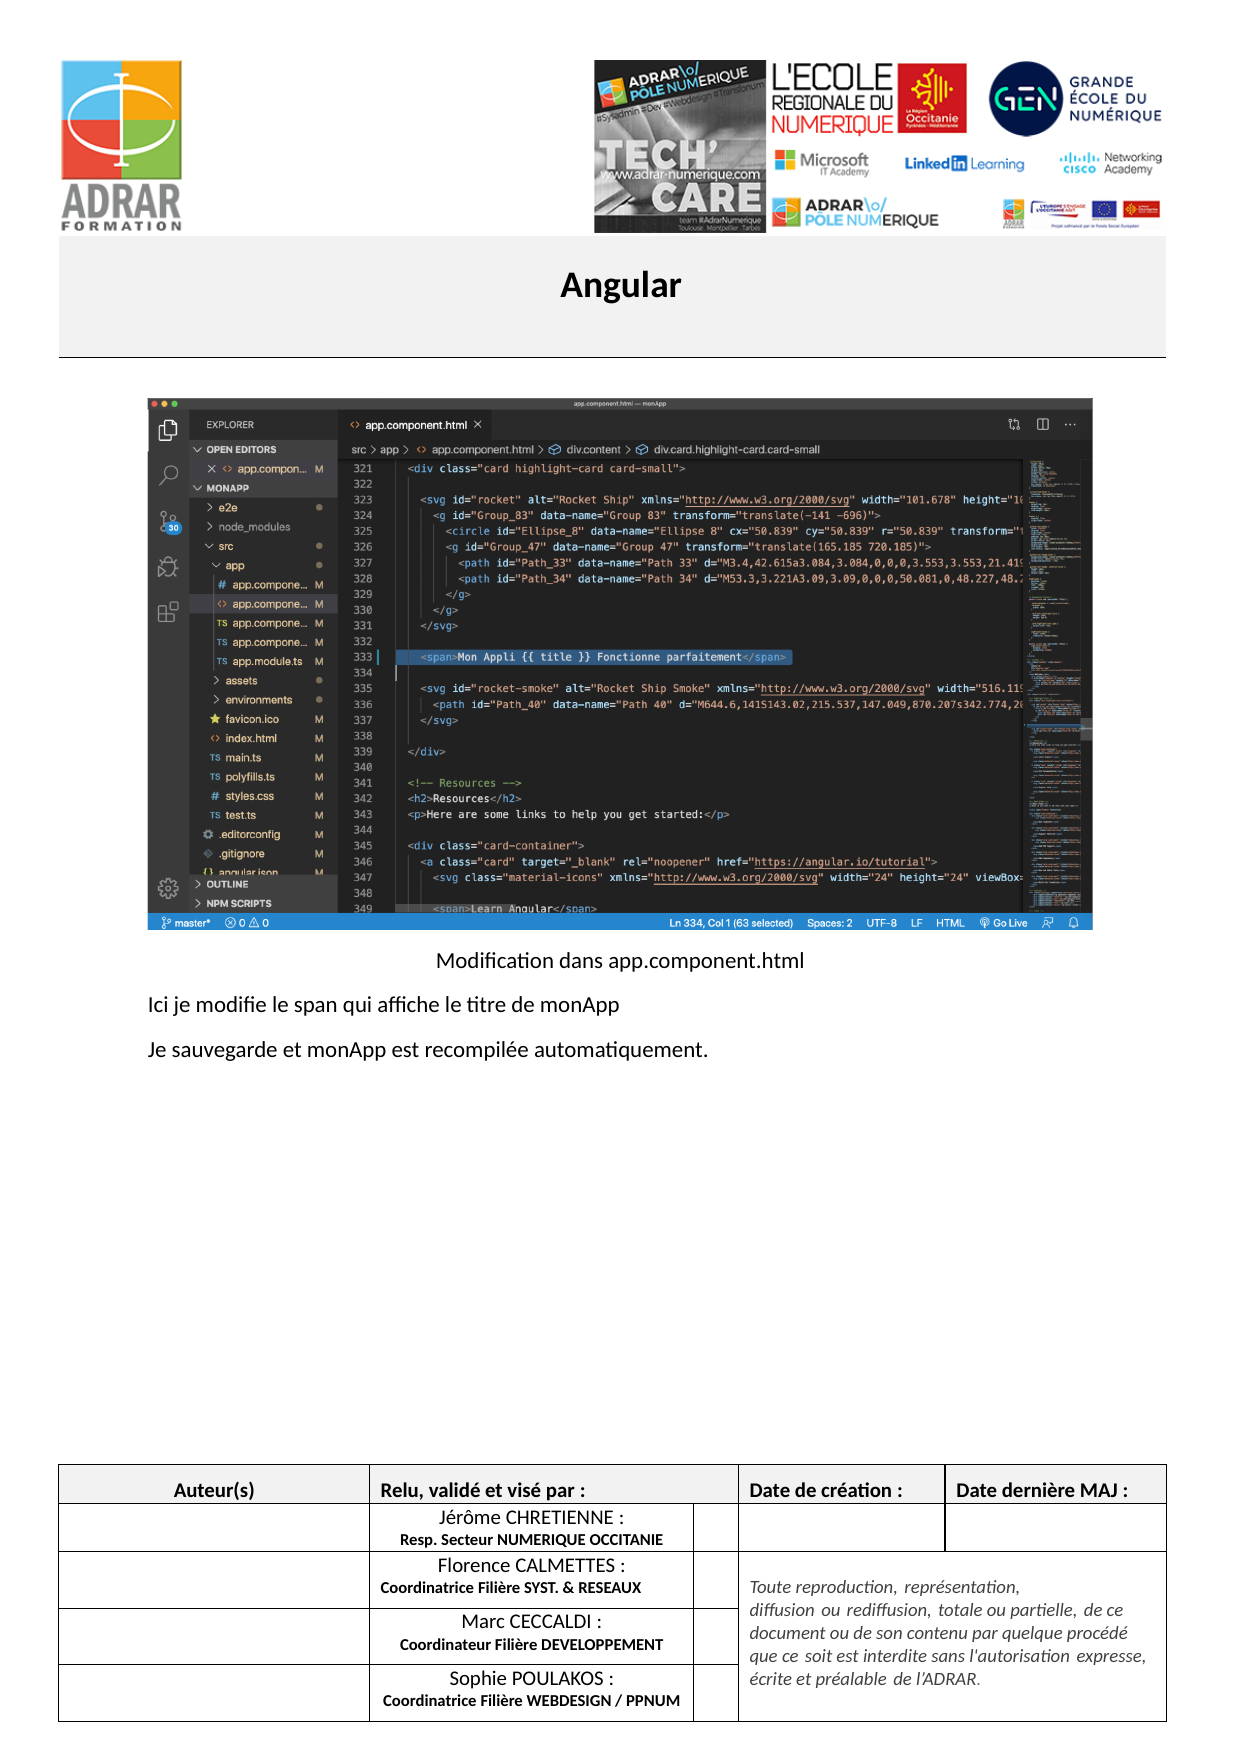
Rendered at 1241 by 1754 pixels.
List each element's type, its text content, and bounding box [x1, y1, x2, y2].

picture [147, 398, 1093, 930]
text Modification dans app.component.html [148, 946, 1093, 974]
text Ici je modifie le span qui affiche le titre de monApp [148, 991, 1093, 1019]
picture [61, 58, 183, 233]
text Je sauvegarde et monApp est recompilée automatiquement. [148, 1035, 1093, 1063]
picture [594, 60, 1166, 233]
